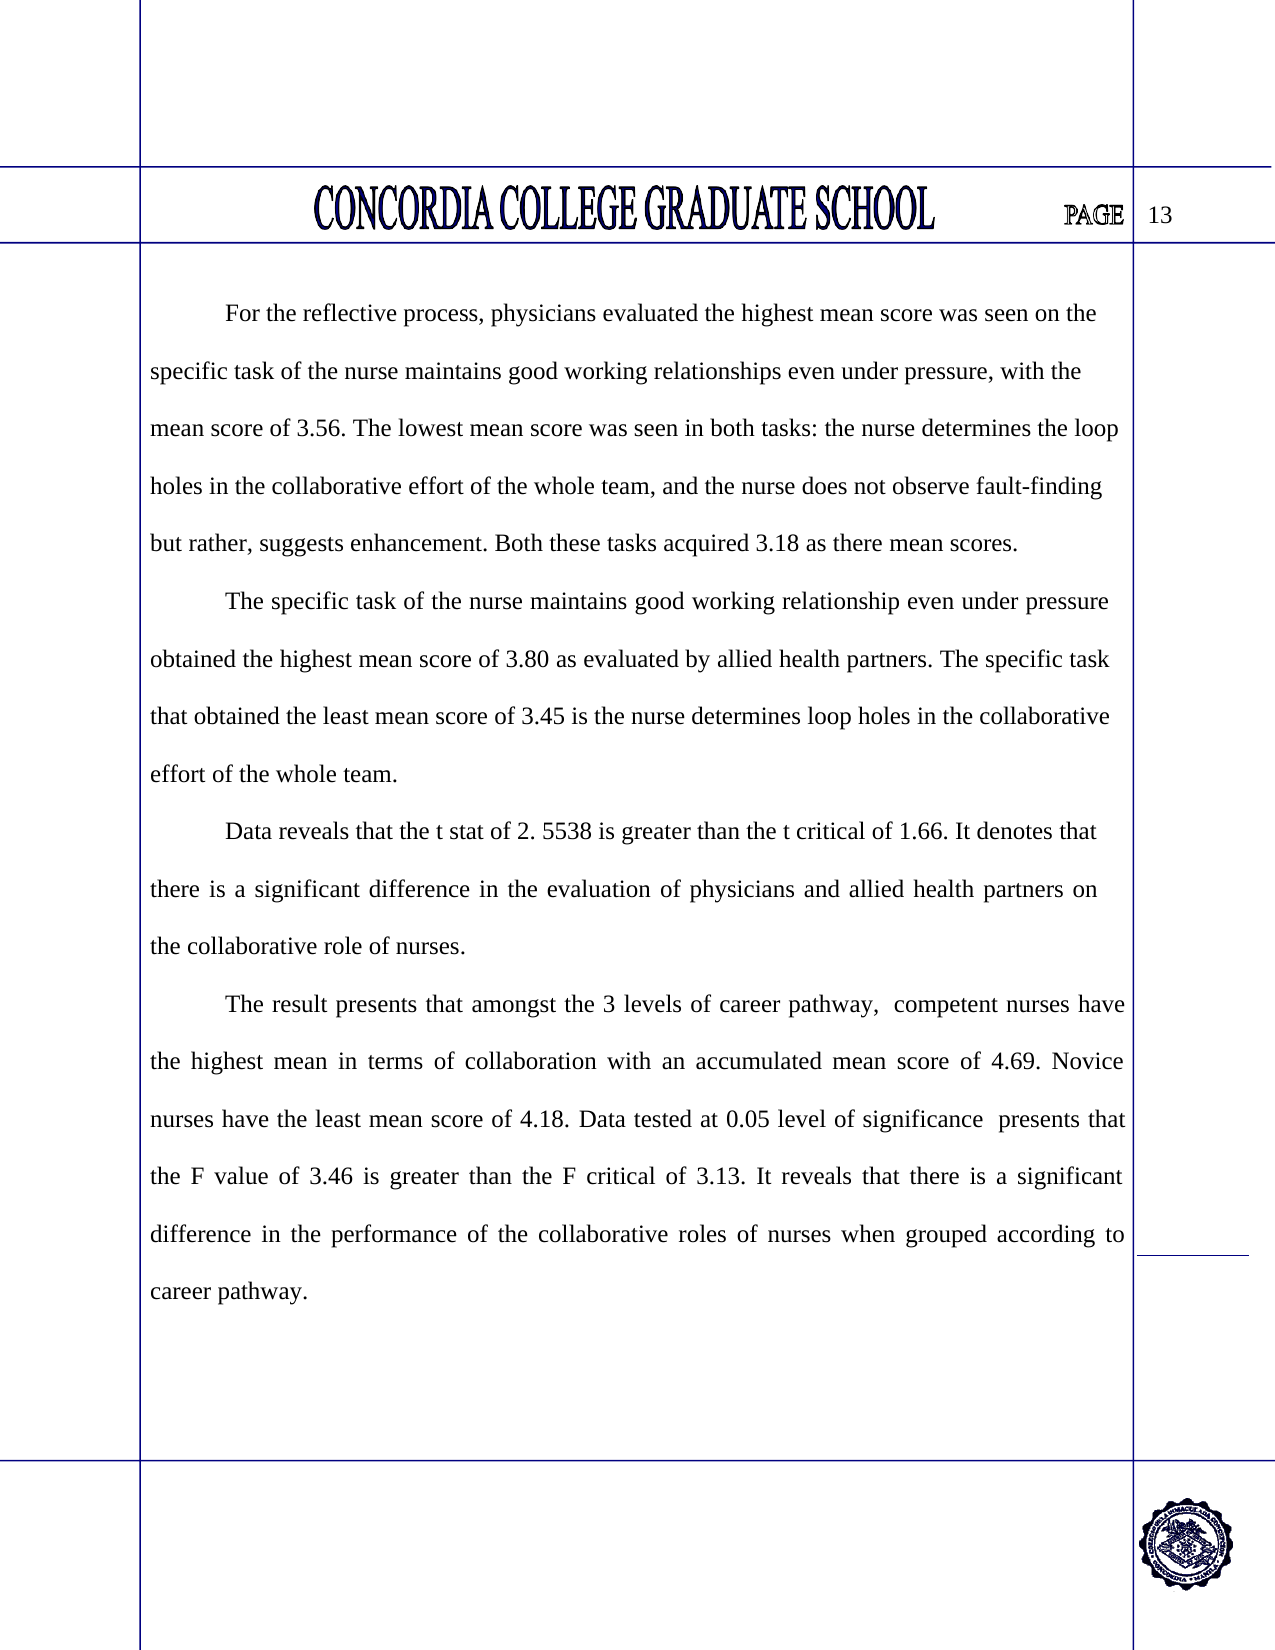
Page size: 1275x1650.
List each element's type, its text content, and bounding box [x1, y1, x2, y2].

text The specific task of the nurse maintains good working relationship even under pressure obtained the highest mean score of 3.80 as evaluated by allied health partners. The specific task that obtained the least mean score of 3.45 is the nurse determines loop holes in the collaborative effort of the whole team. [150, 586, 1110, 787]
text Data reveals that the t stat of 2. 5538 is greater than the t critical of 1.66. It denotes that there is a significant difference in the evaluation of physicians and allied health partners on the collaborative role of nurses. [150, 816, 1097, 960]
picture [314, 185, 935, 230]
picture [1064, 204, 1124, 225]
text The result presents that amongst the 3 levels of career pathway, competent nurses have the highest mean in terms of collaboration with an accumulated mean score of 4.69. Novice nurses have the least mean score of 4.18. Data tested at 0.05 level of significance presents that the F value of 3.46 is greater than the F critical of 3.13. It reveals that there is a significant difference in the performance of the collaborative roles of nurses when grouped according to career pathway. [150, 989, 1125, 1305]
picture [1139, 1498, 1233, 1592]
text For the reflective process, physicians evaluated the highest mean score was seen on the specific task of the nurse maintains good working relationships even under pressure, with the mean score of 3.56. The lowest mean score was seen in both tasks: the nurse determines the loop holes in the collaborative effort of the whole team, and the nurse does not observe fault-finding but rather, suggests enhancement. Both these tasks acquired 3.18 as there mean scores. [150, 298, 1119, 557]
